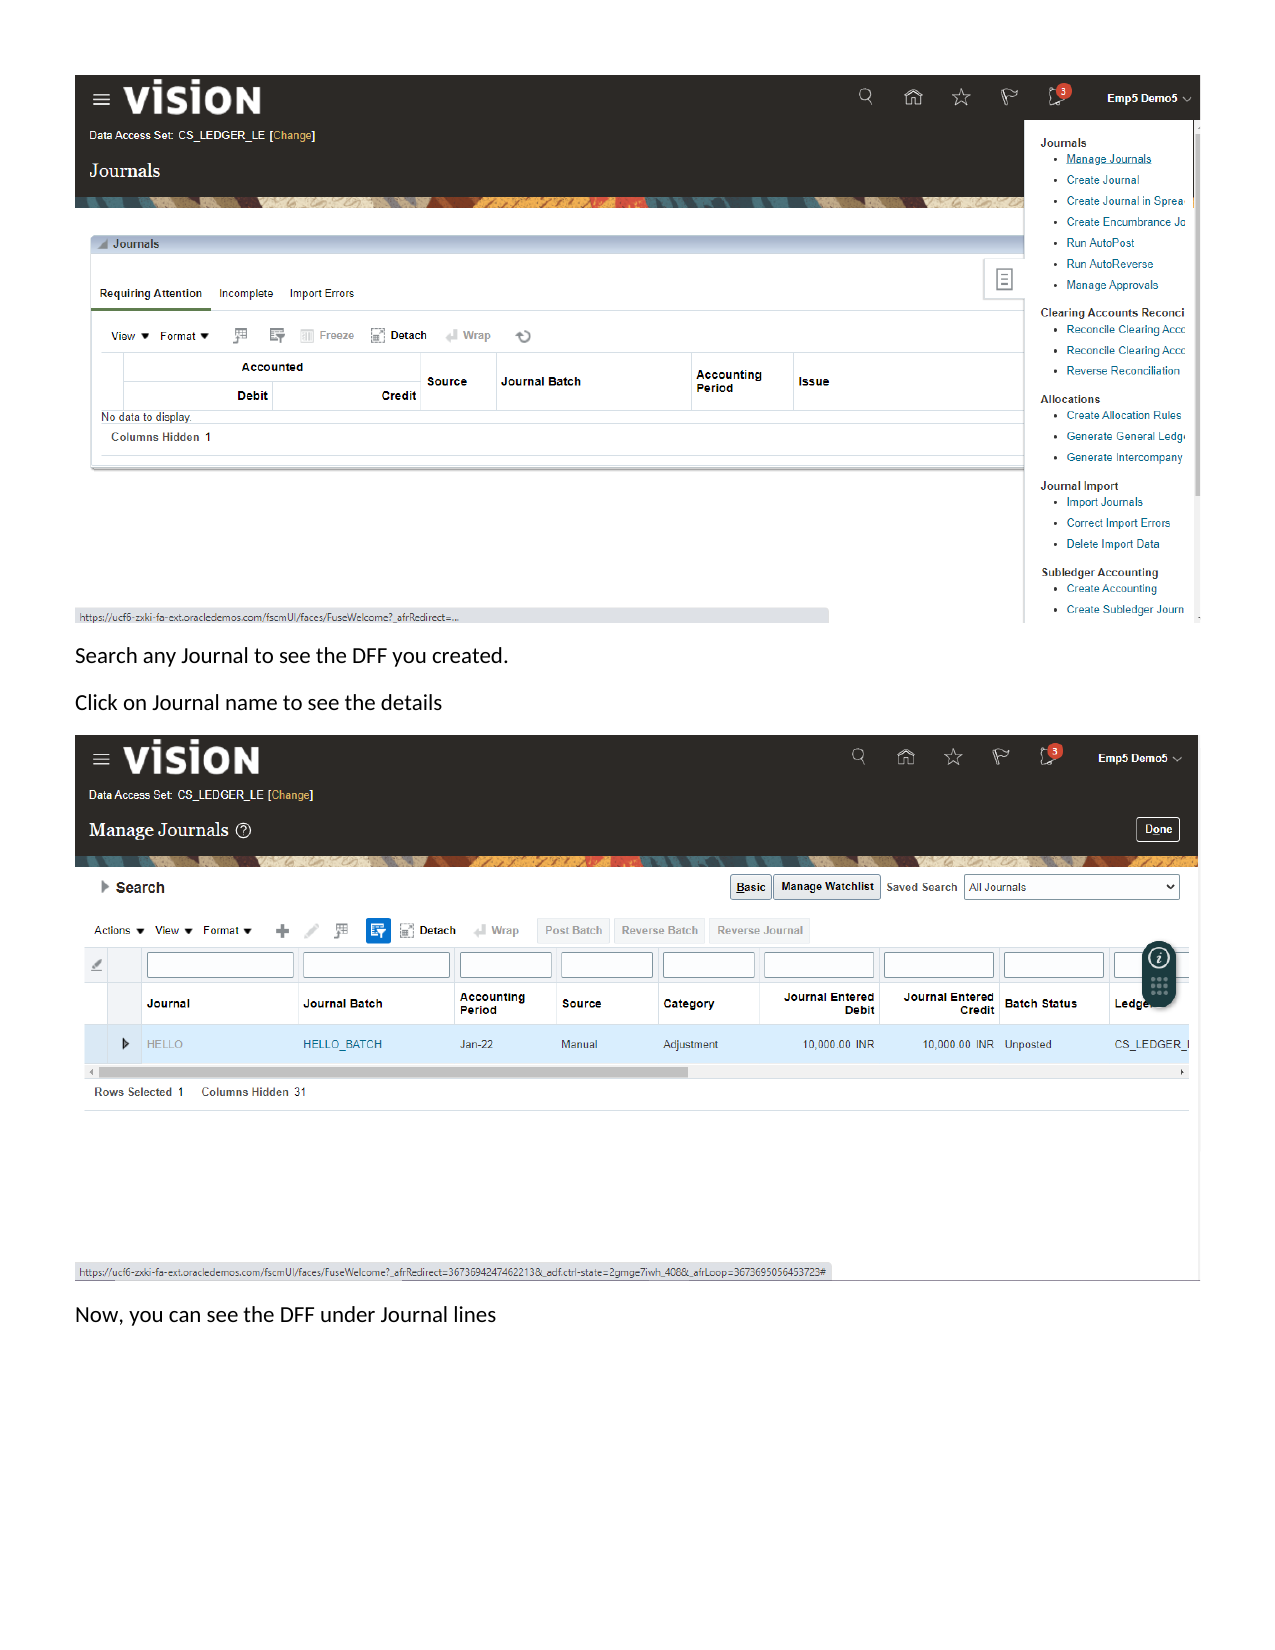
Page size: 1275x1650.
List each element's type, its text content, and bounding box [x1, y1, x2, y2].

picture [75, 735, 1200, 1281]
text Click on Journal name to see the details [75, 688, 1200, 717]
text Now, you can see the DFF under Journal lines [75, 1300, 1200, 1328]
text Search any Journal to see the DFF you created. [75, 642, 1200, 670]
picture [75, 75, 1200, 623]
